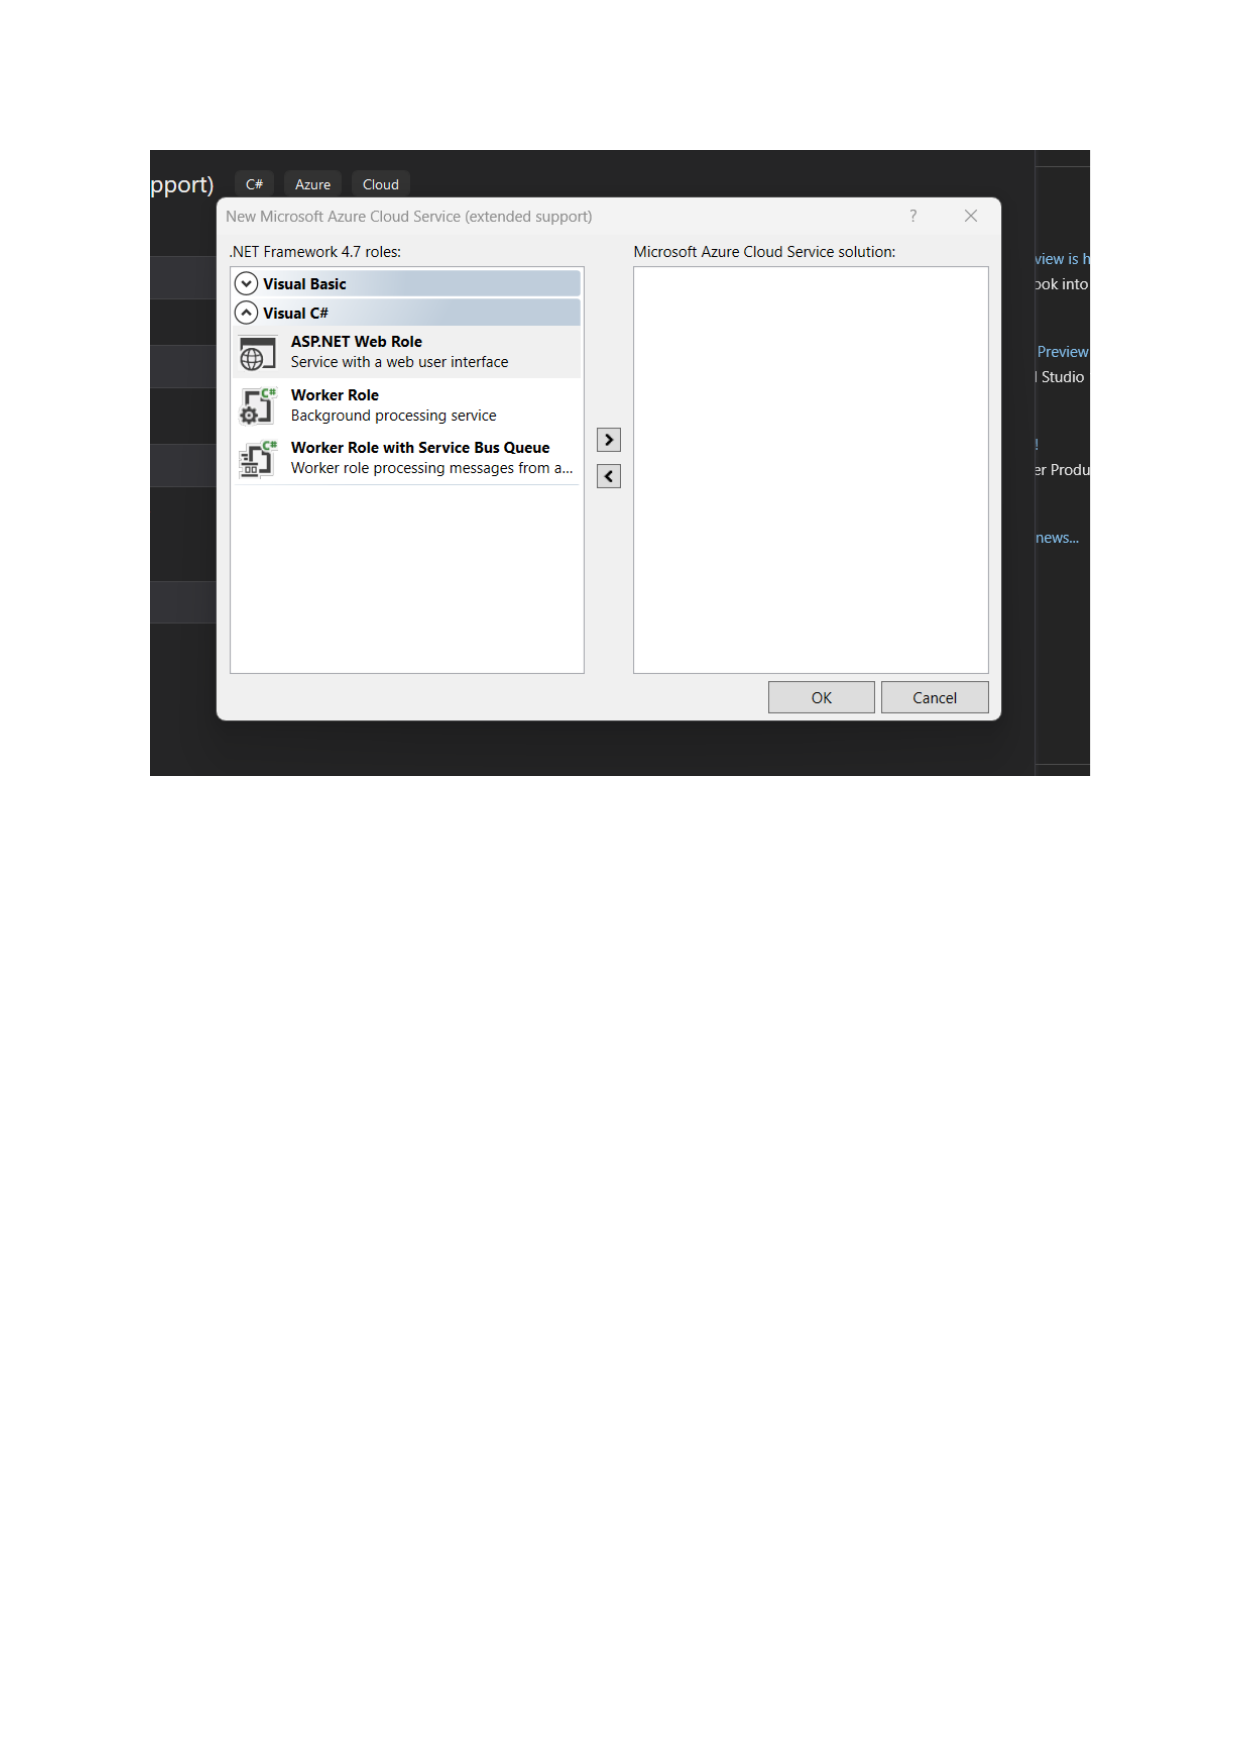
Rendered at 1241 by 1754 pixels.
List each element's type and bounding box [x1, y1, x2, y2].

picture [150, 150, 1091, 776]
